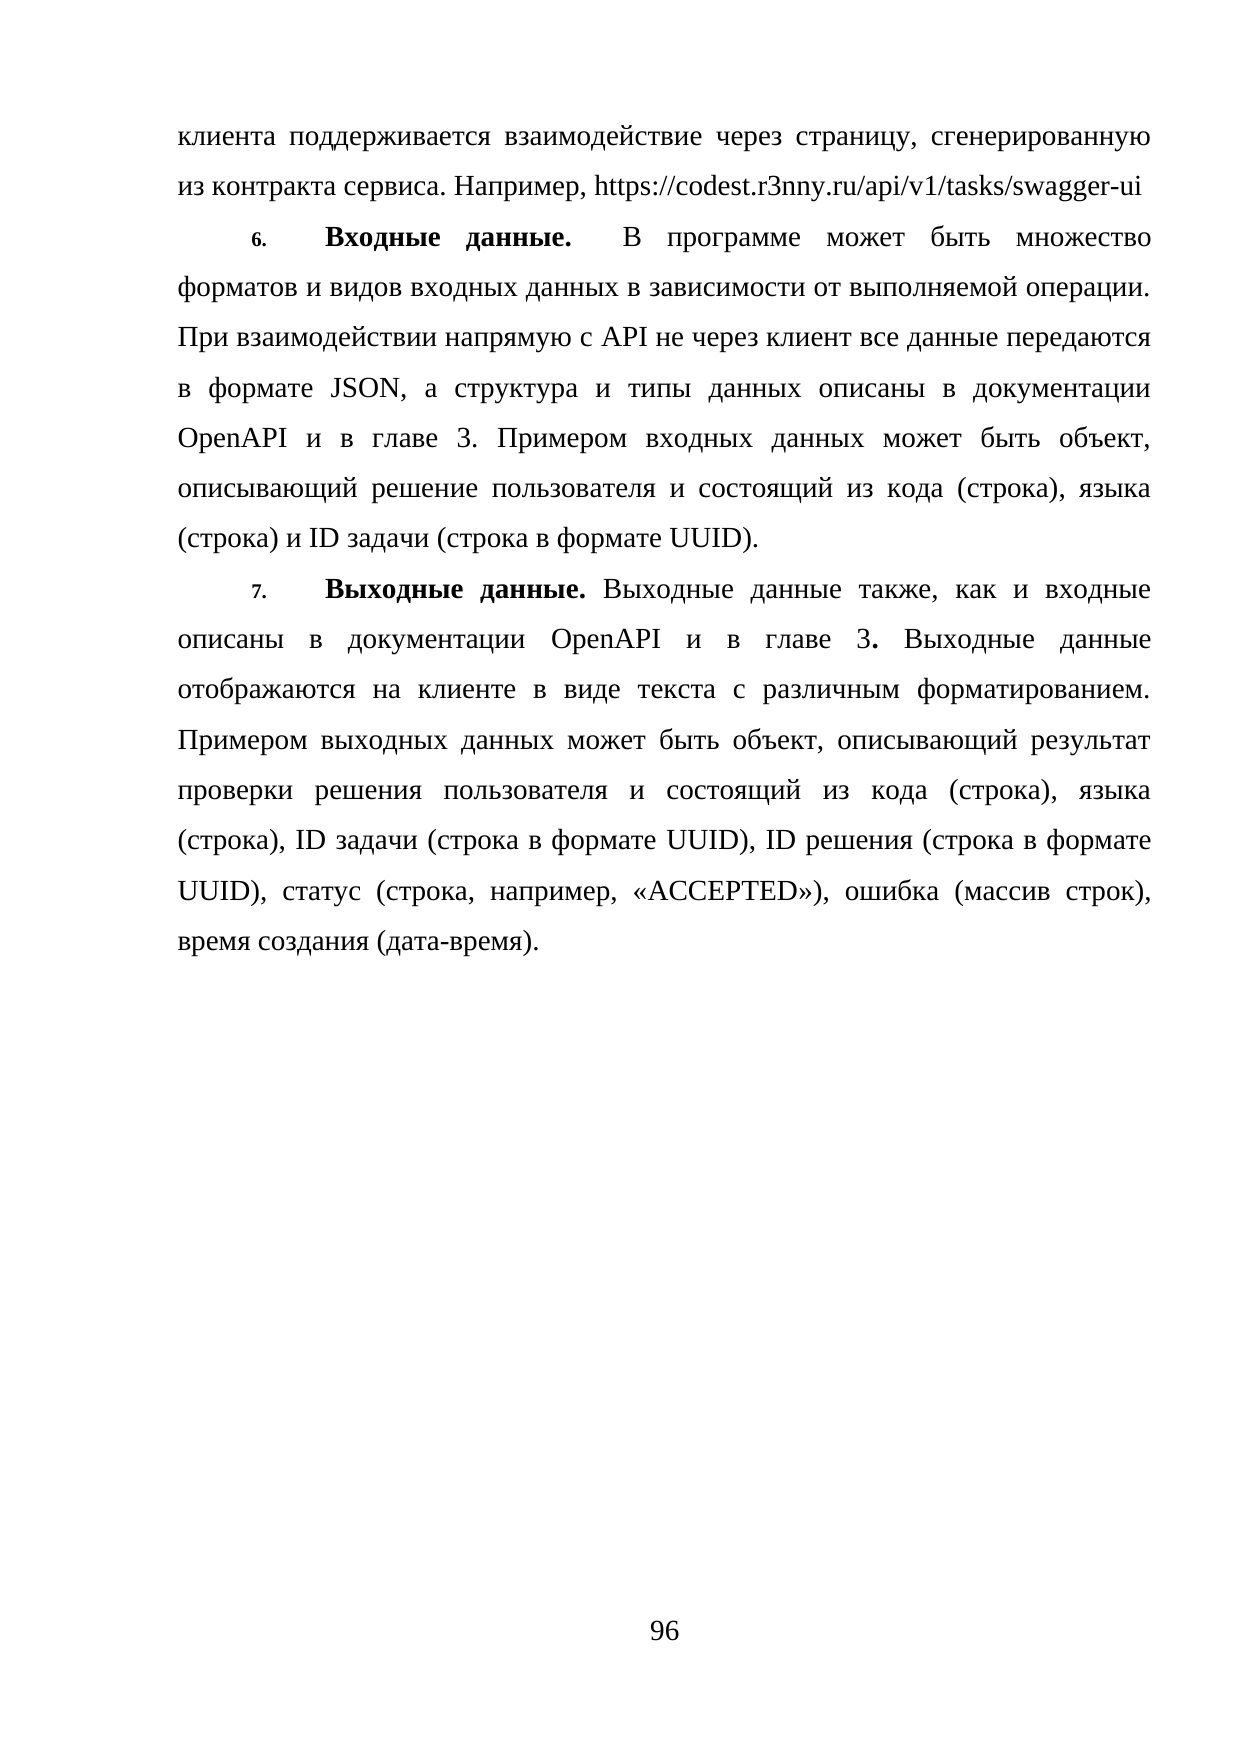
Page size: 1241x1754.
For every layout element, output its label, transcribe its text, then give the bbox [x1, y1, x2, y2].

list Выходные данные. Выходные данные также, как и входные описаны в документации OpenAPI и в главе 3. Выходные данные отображаются на клиенте в виде текста с различным форматированием. Примером выходных данных может быть объект, описывающий результат проверки решения пользователя и состоящий из кода (строка), языка (строка), ID задачи (строка в формате UUID), ID решения (строка в формате UUID), статус (строка, например, «ACCEPTED»), ошибка (массив строк), время создания (дата-время). [177, 571, 1152, 957]
list Входные данные. В программе может быть множество форматов и видов входных данных в зависимости от выполняемой операции. При взаимодействии напрямую с API не через клиент все данные передаются в формате JSON, а структура и типы данных описаны в документации OpenAPI и в главе 3. Примером входных данных может быть объект, описывающий решение пользователя и состоящий из кода (строка), языка (строка) и ID задачи (строка в формате UUID). [177, 219, 1152, 554]
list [177, 118, 1152, 202]
